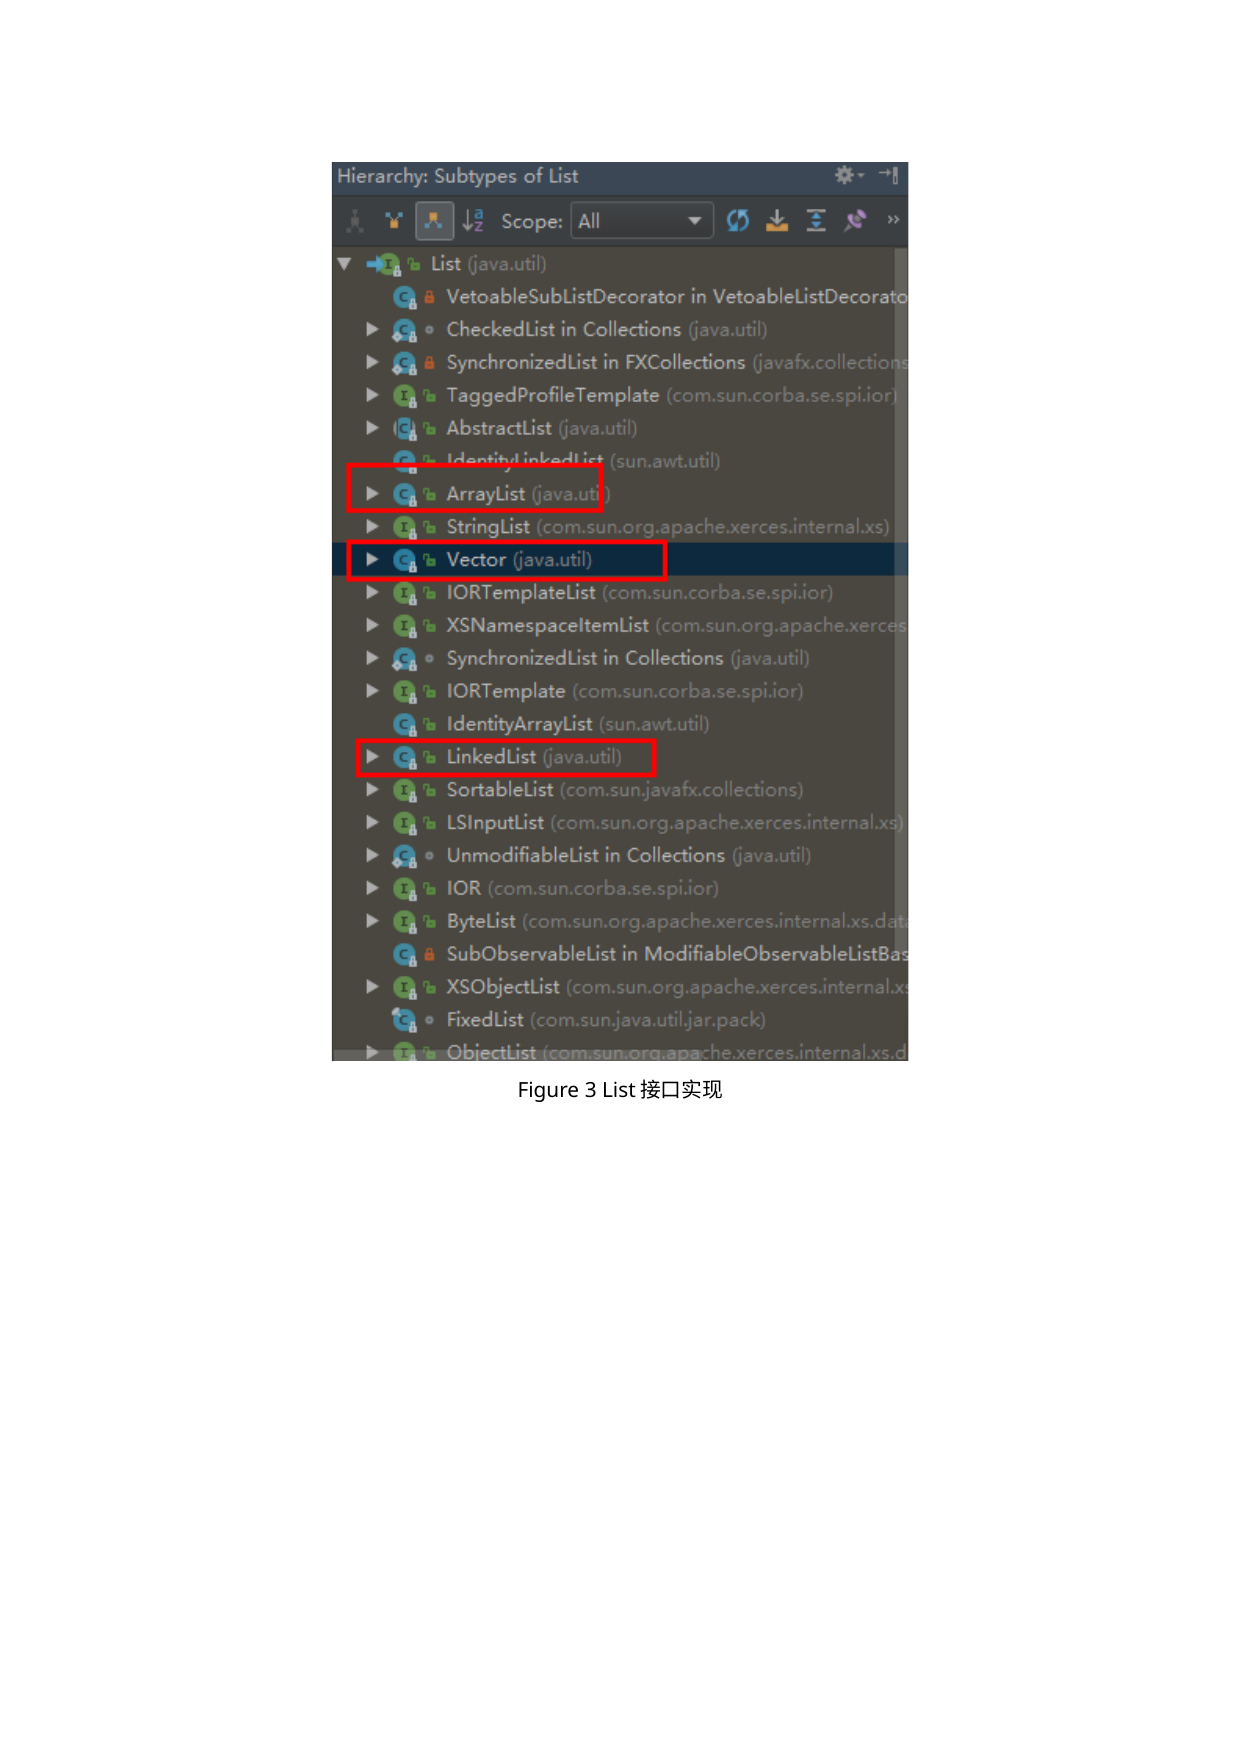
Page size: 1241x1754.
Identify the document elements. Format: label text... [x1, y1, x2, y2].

text Figure 3 List接口实现 [187, 1072, 1053, 1104]
picture [331, 162, 909, 1061]
